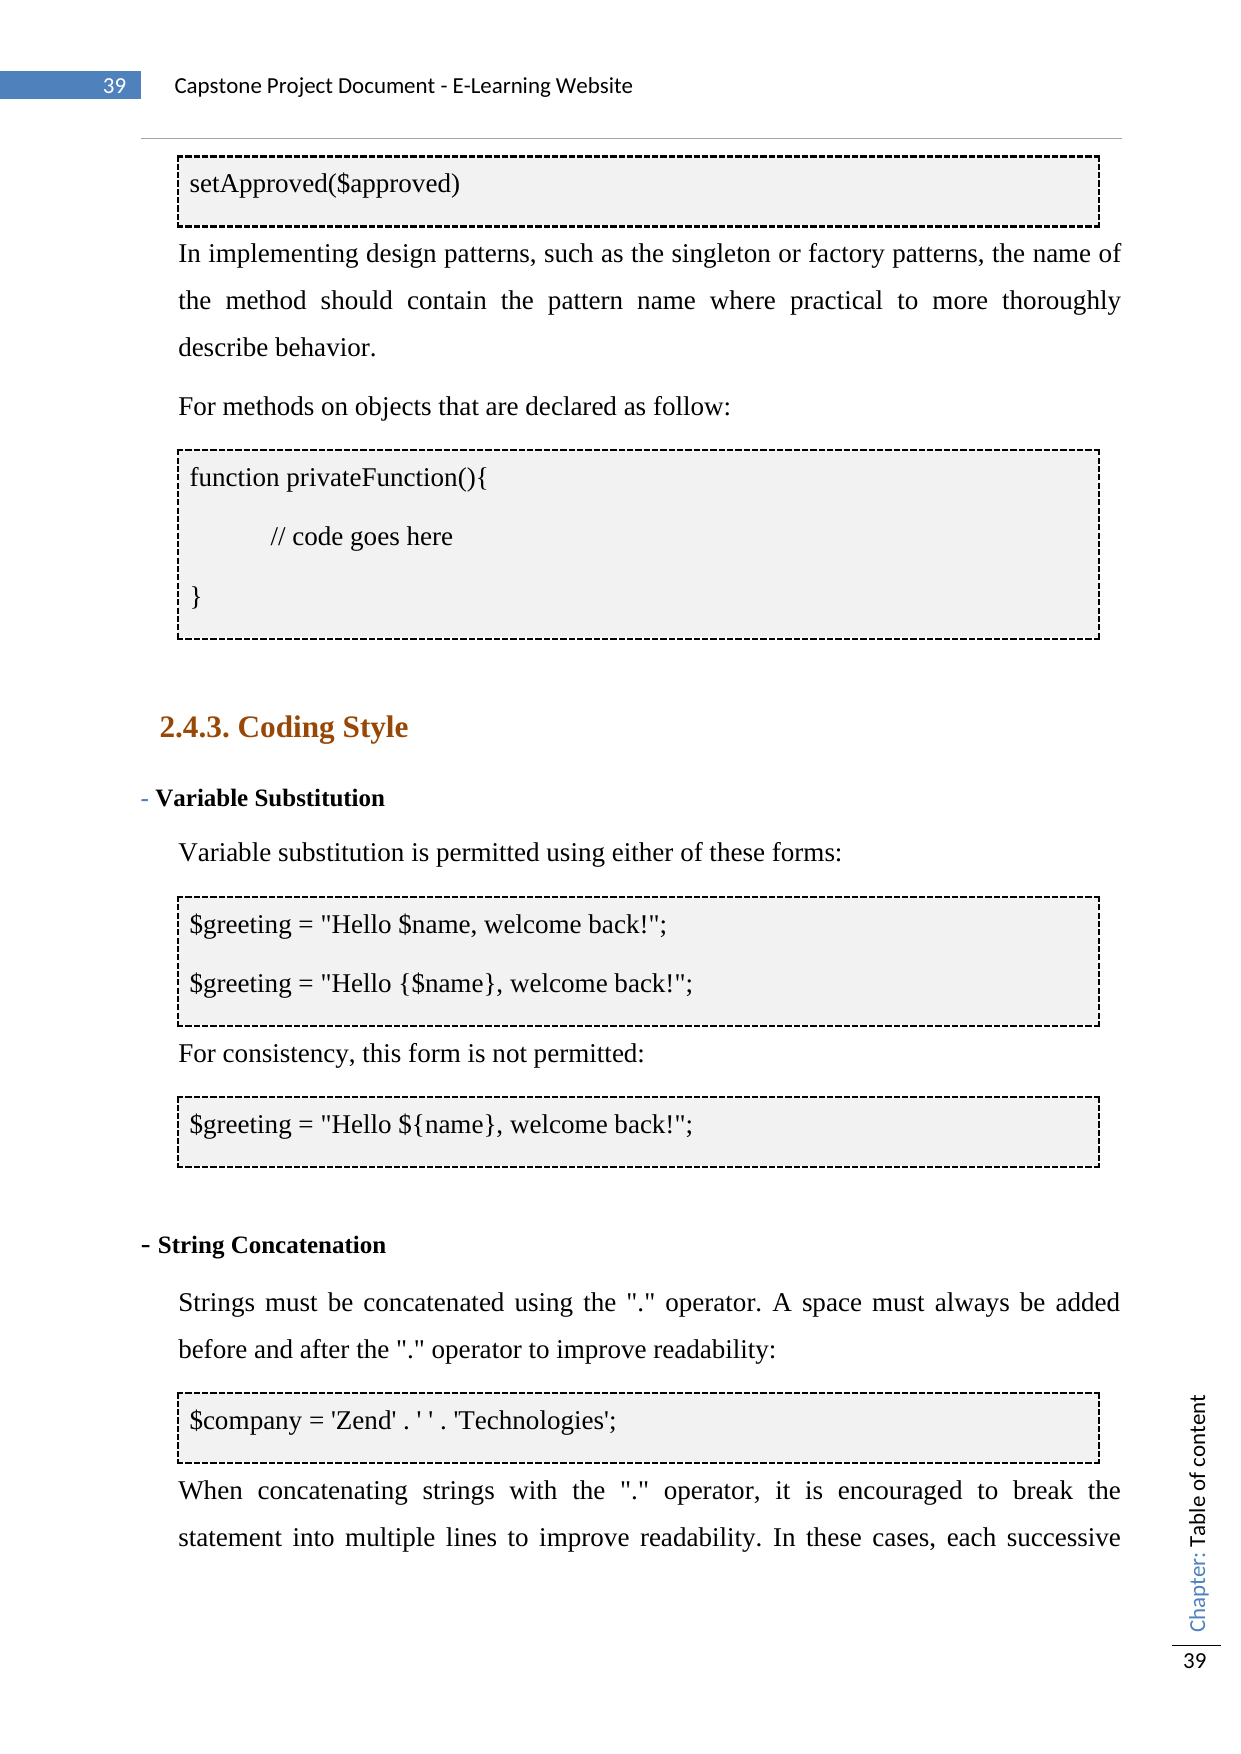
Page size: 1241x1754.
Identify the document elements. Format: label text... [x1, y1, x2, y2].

text For consistency, this form is not permitted: [178, 1037, 1122, 1068]
list 2.4.3. Coding Style [159, 709, 1122, 745]
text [178, 1474, 1122, 1552]
text Strings must be concatenated using the "." operator. A space must always be added before and after the "." operator to improve readability: [178, 1286, 1122, 1364]
table_header $greeting = "Hello $name, welcome back!"; $greeting = "Hello {$name}, welcome back!"; [178, 896, 1099, 1025]
table_header $company = 'Zend' . ' ' . 'Technologies'; [178, 1392, 1099, 1462]
table_header function privateFunction(){ // code goes here } [178, 449, 1099, 637]
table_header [178, 155, 1099, 225]
subtitle - String Concatenation [141, 1226, 1122, 1259]
text In implementing design patterns, such as the singleton or factory patterns, the name of the method should contain the pattern name where practical to more thoroughly describe behavior. [178, 237, 1122, 362]
text Variable substitution is permitted using either of these forms: [178, 837, 1122, 868]
text For methods on objects that are declared as follow: [178, 390, 1122, 421]
subtitle - Variable Substitution [141, 783, 1122, 812]
table_header $greeting = "Hello ${name}, welcome back!"; [178, 1096, 1099, 1166]
